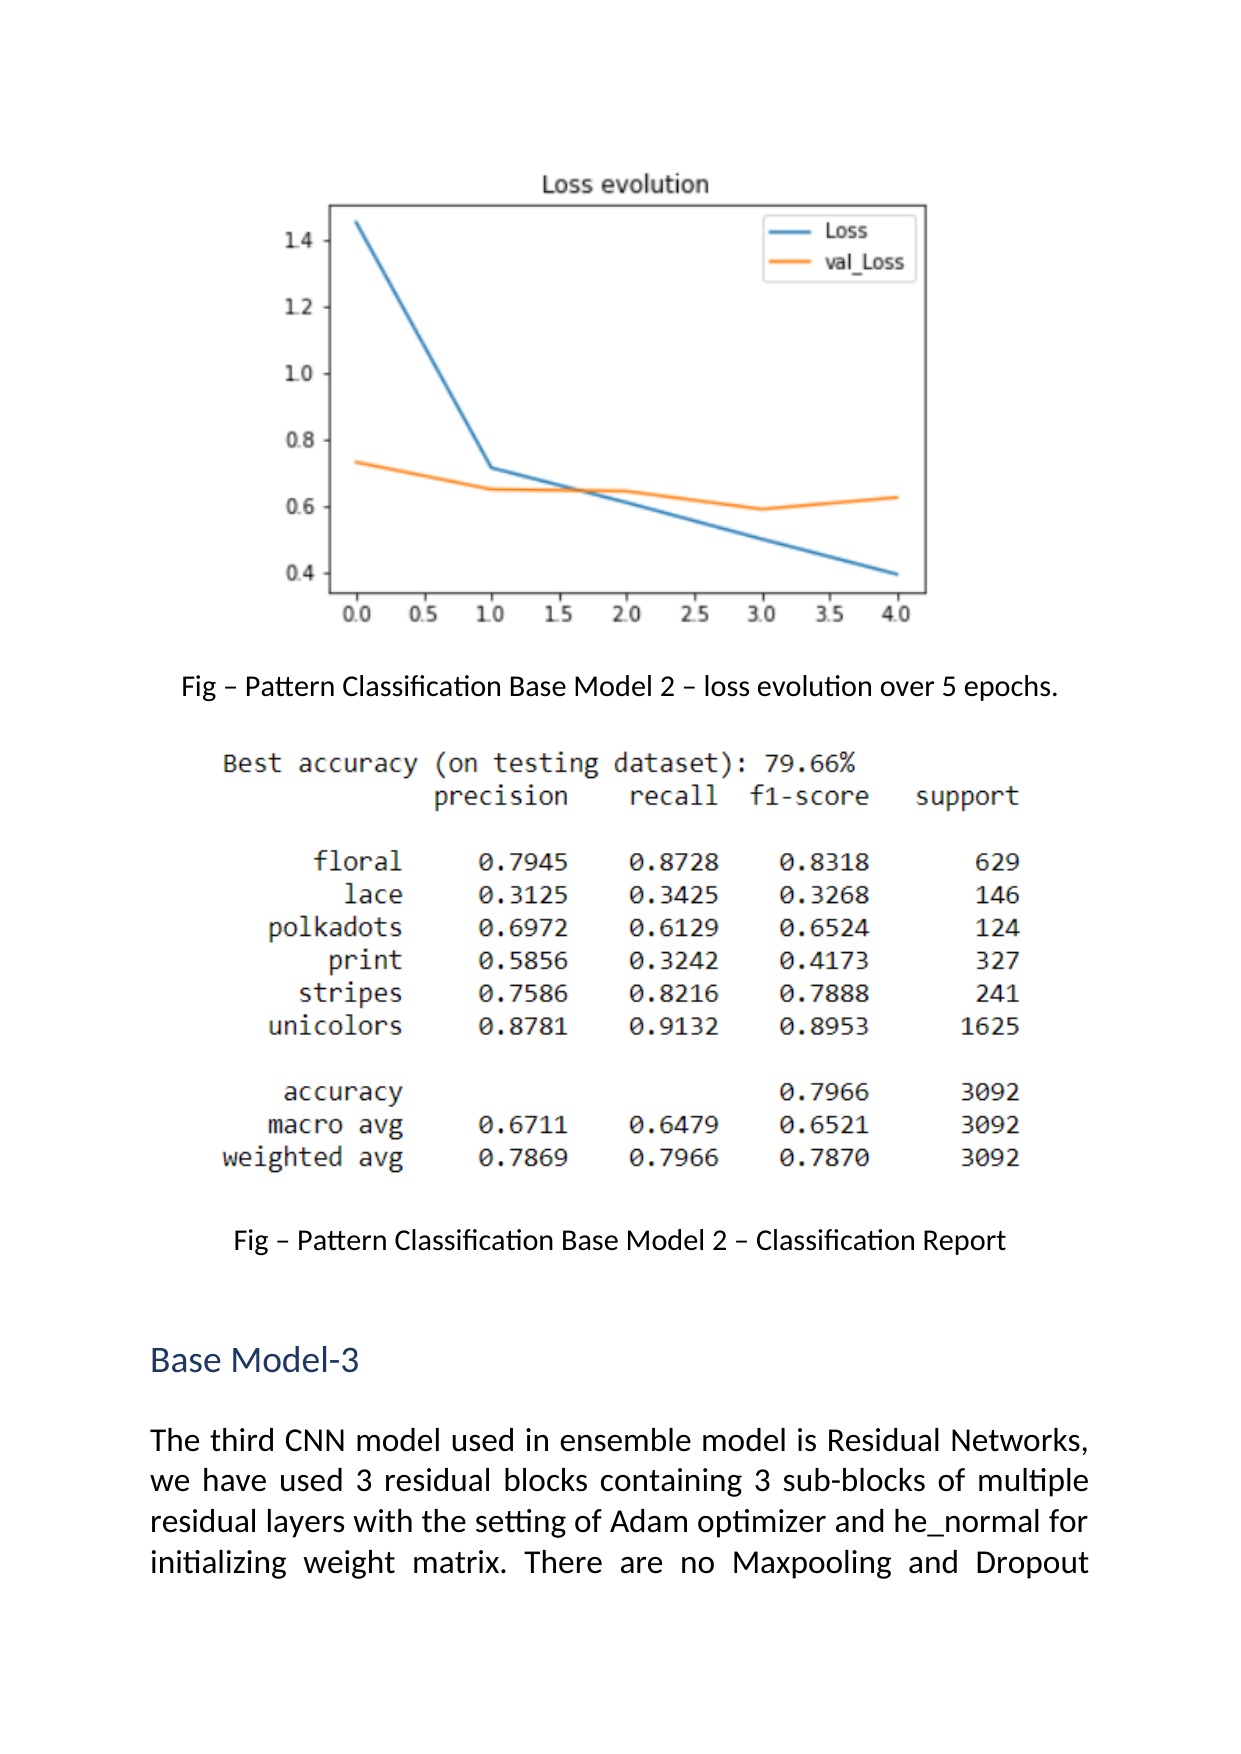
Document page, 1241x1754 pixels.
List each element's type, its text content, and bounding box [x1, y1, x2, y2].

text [150, 1419, 1090, 1582]
picture [283, 150, 957, 641]
text Fig – Pattern Classification Base Model 2 – Classification Report [150, 1221, 1090, 1258]
text Fig – Pattern Classification Base Model 2 – loss evolution over 5 epochs. [150, 667, 1090, 704]
picture [190, 741, 1050, 1221]
subtitle Base Model-3 [150, 1336, 1090, 1382]
